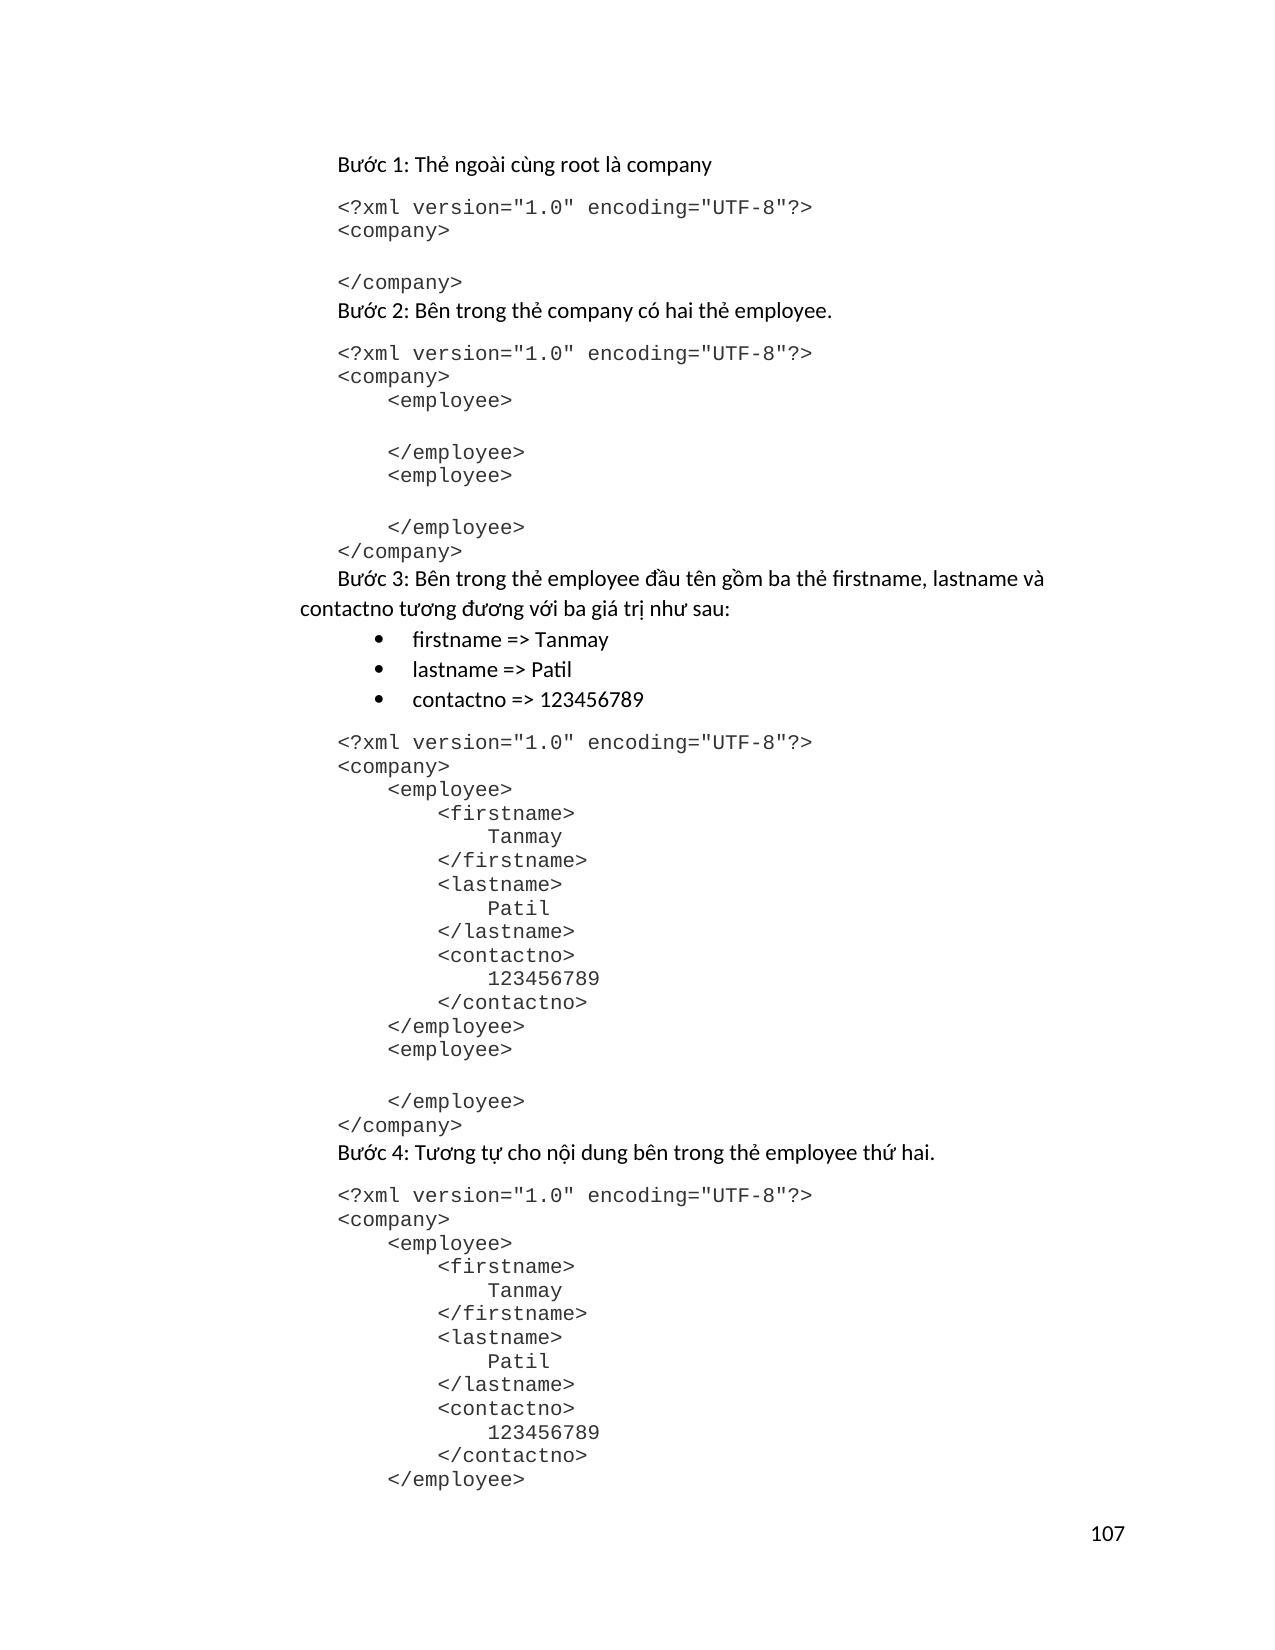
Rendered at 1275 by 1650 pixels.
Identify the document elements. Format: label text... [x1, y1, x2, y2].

list Bước 3: Bên trong thẻ employee đầu tên gồm ba thẻ firstname, lastname và contactno tương đương với ba giá trị như sau: [300, 564, 1125, 622]
text </employee> [337, 1091, 1125, 1115]
text 123456789 [337, 1422, 1125, 1445]
text </company> [337, 272, 1125, 296]
text <company> [337, 366, 1125, 390]
text <firstname> [337, 803, 1125, 827]
text </contactno> [337, 992, 1125, 1016]
text <contactno> [337, 1398, 1125, 1422]
text Patil [337, 897, 1125, 921]
text <employee> [337, 1039, 1125, 1063]
text </firstname> [337, 850, 1125, 874]
text <company> [337, 221, 1125, 244]
text <employee> [337, 1232, 1125, 1256]
text <company> [337, 756, 1125, 779]
text <firstname> [337, 1256, 1125, 1280]
text <employee> [337, 390, 1125, 414]
text </company> [337, 1115, 1125, 1138]
list firstname => Tanmay [375, 625, 1125, 653]
text <?xml version="1.0" encoding="UTF-8"?> [337, 343, 1125, 366]
text </employee> [337, 517, 1125, 541]
list lastname => Patil [375, 655, 1125, 683]
text </firstname> [337, 1303, 1125, 1327]
text <?xml version="1.0" encoding="UTF-8"?> [337, 1185, 1125, 1209]
text </lastname> [337, 1374, 1125, 1398]
text </company> [337, 541, 1125, 564]
text </employee> [337, 1016, 1125, 1039]
text Patil [337, 1351, 1125, 1374]
text <employee> [337, 465, 1125, 489]
text </employee> [337, 442, 1125, 465]
text <?xml version="1.0" encoding="UTF-8"?> [337, 732, 1125, 756]
text <employee> [337, 779, 1125, 803]
text </contactno> [337, 1445, 1125, 1469]
list Bước 2: Bên trong thẻ company có hai thẻ employee. [300, 296, 1125, 324]
text Tanmay [337, 1280, 1125, 1303]
text <lastname> [337, 1327, 1125, 1351]
text </employee> [337, 1469, 1125, 1493]
text <lastname> [337, 874, 1125, 897]
text </lastname> [337, 921, 1125, 945]
text <?xml version="1.0" encoding="UTF-8"?> [337, 197, 1125, 221]
list contactno => 123456789 [375, 685, 1125, 713]
text <contactno> [337, 945, 1125, 968]
text Tanmay [337, 827, 1125, 850]
text 123456789 [337, 968, 1125, 992]
text <company> [337, 1209, 1125, 1232]
list Bước 4: Tương tự cho nội dung bên trong thẻ employee thứ hai. [300, 1138, 1125, 1166]
list Bước 1: Thẻ ngoài cùng root là company [300, 150, 1125, 178]
